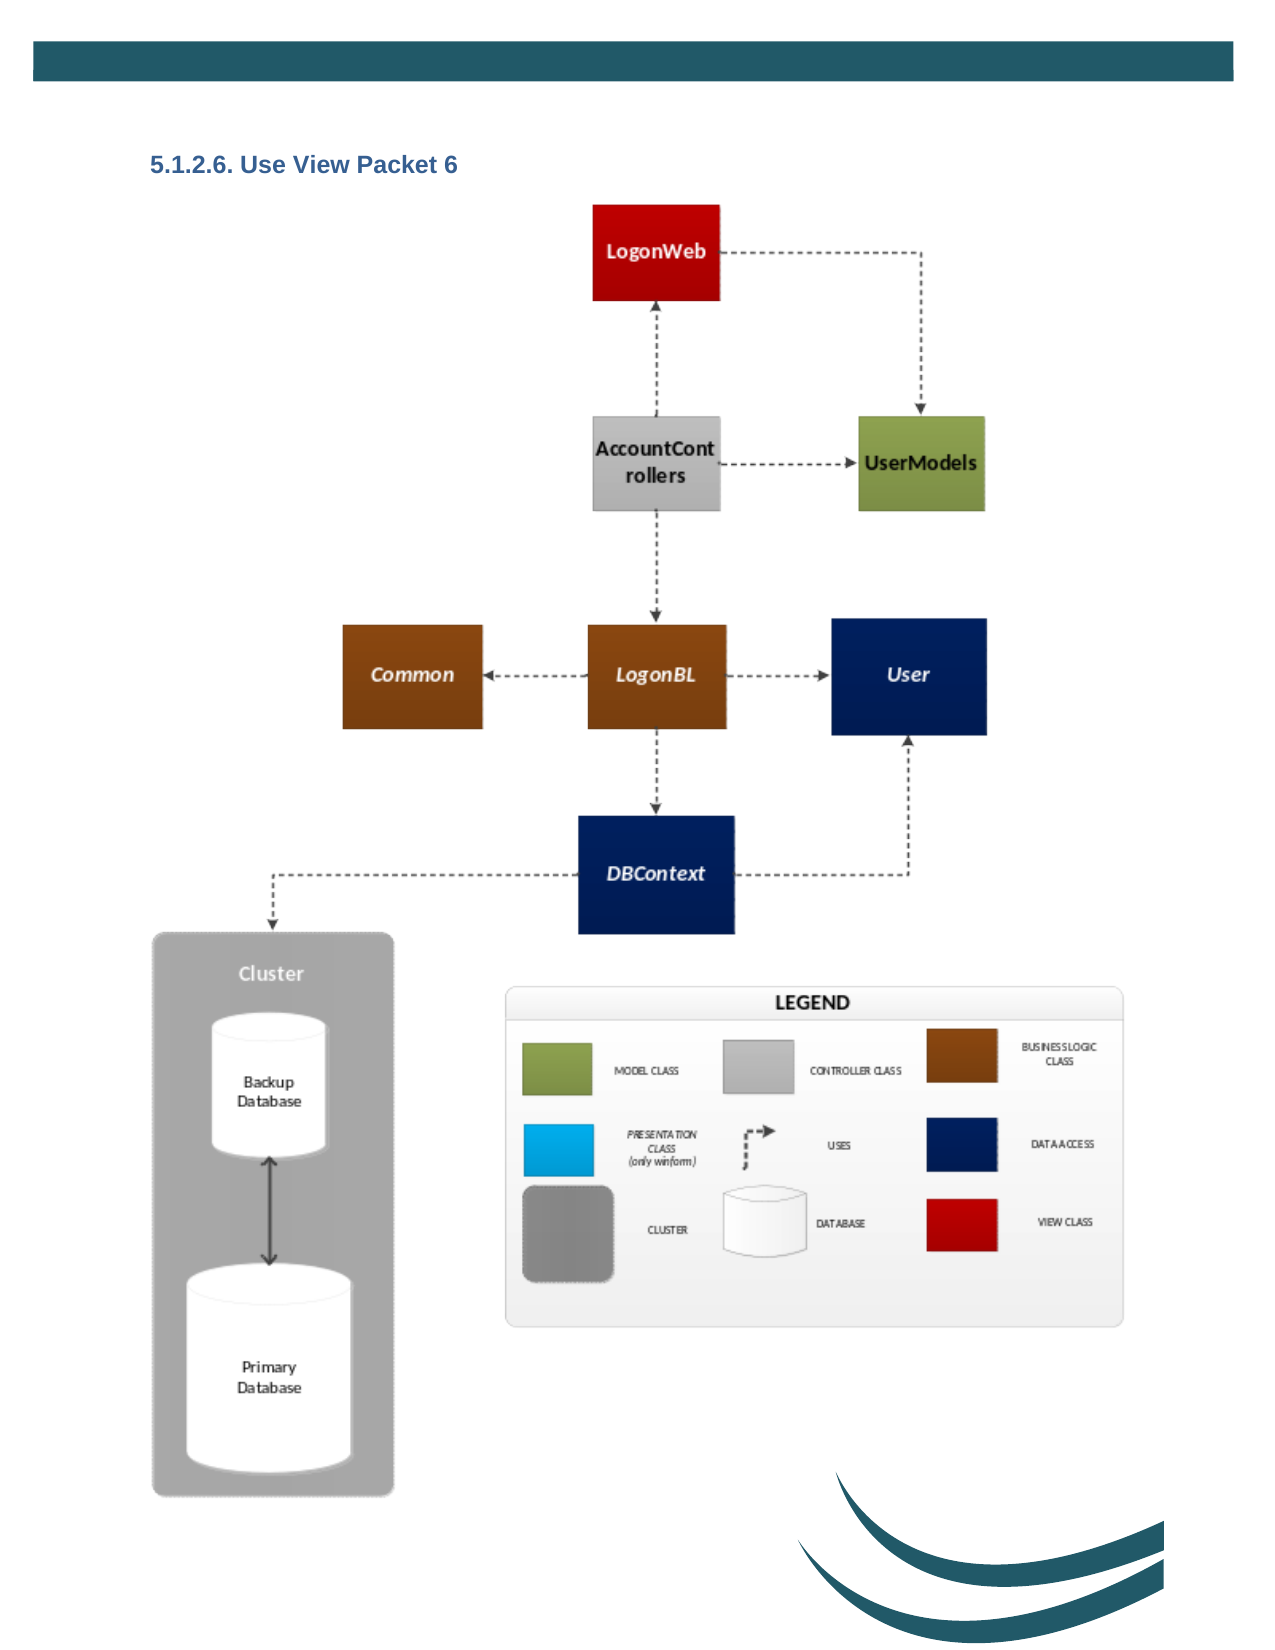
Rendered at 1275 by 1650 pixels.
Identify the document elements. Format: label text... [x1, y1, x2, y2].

subtitle Use View Packet 6 [150, 150, 1125, 179]
